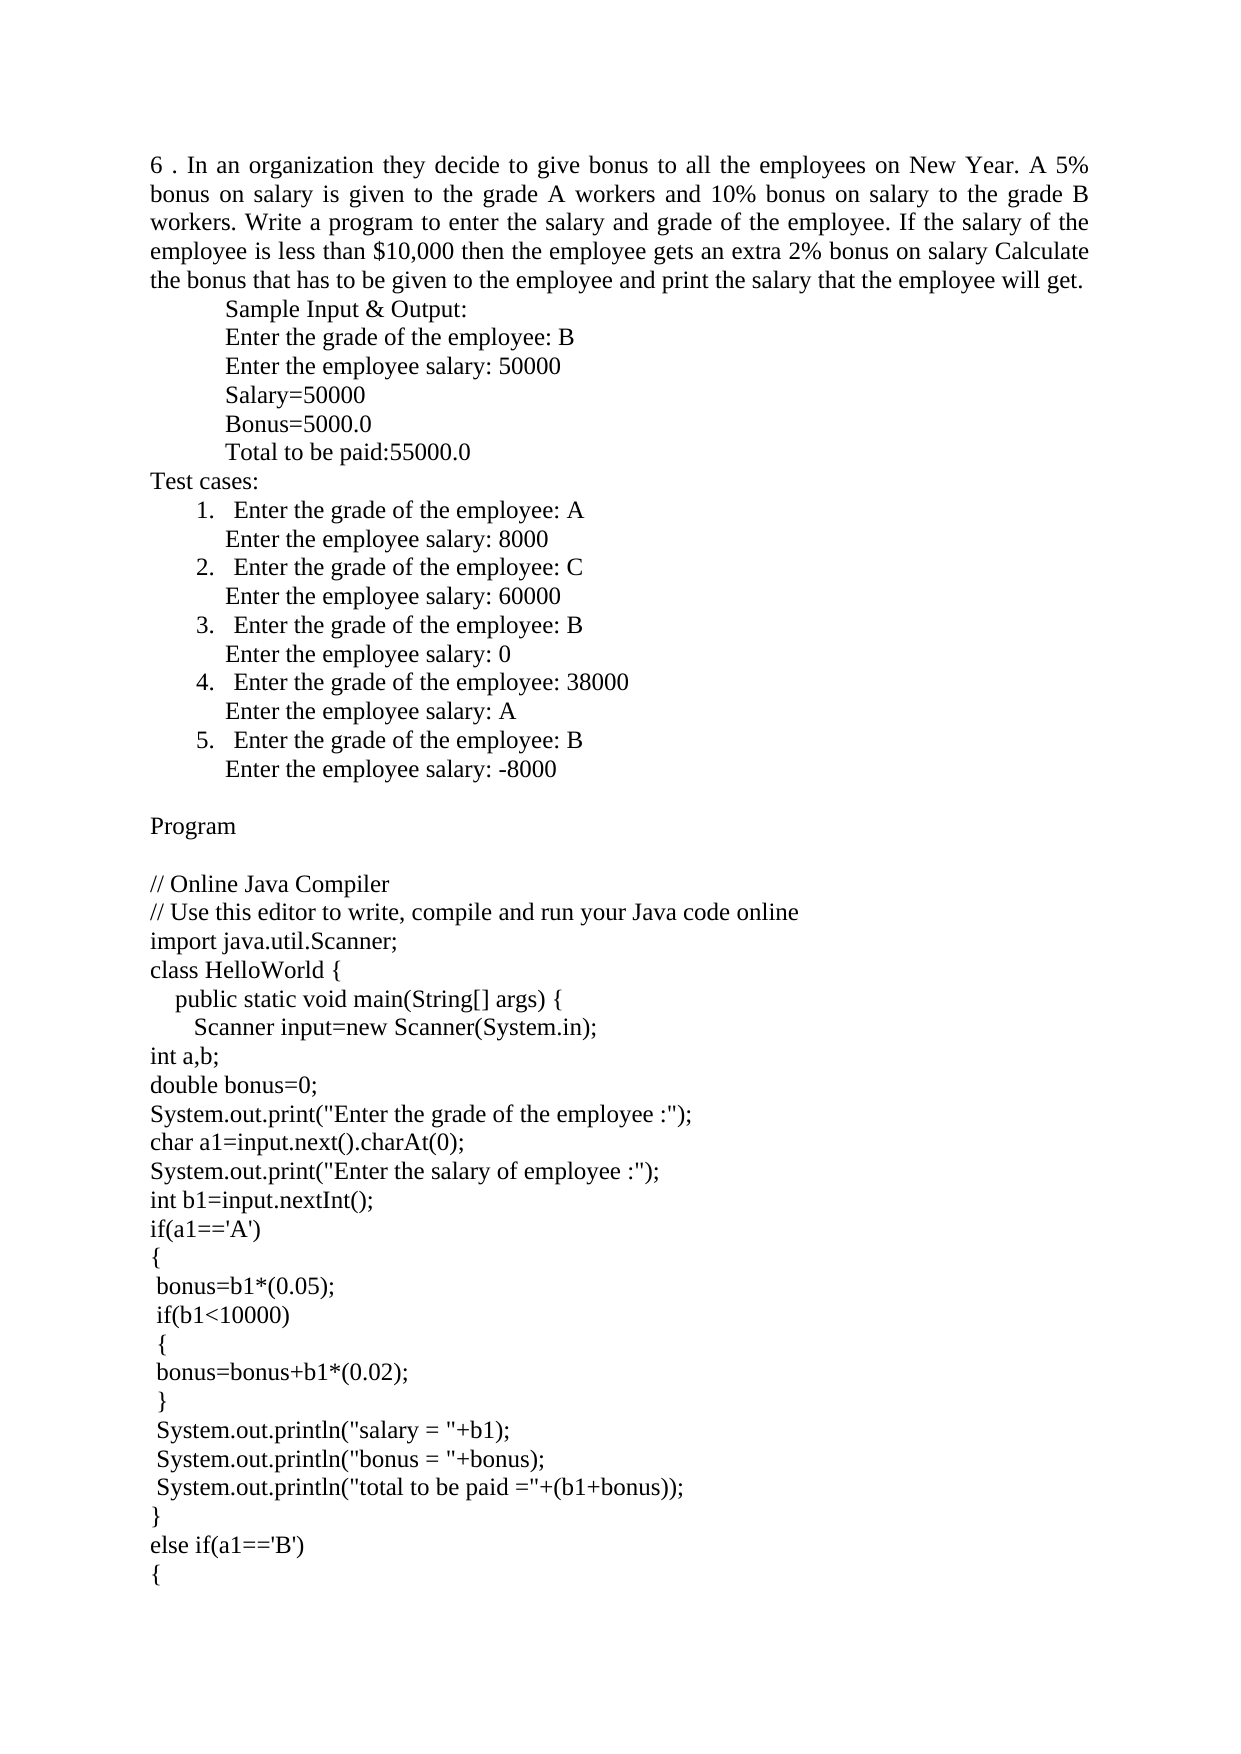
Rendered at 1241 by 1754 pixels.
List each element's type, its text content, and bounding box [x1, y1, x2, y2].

text Bonus=5000.0 [225, 409, 1090, 437]
text import java.util.Scanner; [150, 926, 1090, 955]
text } [150, 1386, 1090, 1415]
list Enter the grade of the employee: C [196, 552, 1090, 581]
text System.out.println("bonus = "+bonus); [150, 1444, 1090, 1472]
text class HelloWorld { [150, 955, 1090, 984]
text if(a1=='A') [150, 1214, 1090, 1242]
text Total to be paid:55000.0 [225, 437, 1090, 466]
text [150, 1472, 1090, 1501]
text { [150, 1329, 1090, 1357]
text System.out.print("Enter the salary of employee :"); [150, 1156, 1090, 1185]
list Enter the employee salary: 60000 [225, 581, 1090, 610]
text bonus=bonus+b1*(0.02); [150, 1357, 1090, 1386]
text Salary=50000 [225, 380, 1090, 409]
list Enter the grade of the employee: B [196, 610, 1090, 639]
text Program [150, 811, 1090, 840]
text Sample Input & Output: [150, 294, 1090, 322]
text { [150, 1559, 1090, 1587]
list Enter the grade of the employee: 38000 [196, 667, 1090, 696]
list Enter the grade of the employee: B [196, 725, 1090, 754]
text public static void main(String[] args) { [150, 984, 1090, 1012]
text Enter the grade of the employee: B [225, 322, 1090, 351]
text else if(a1=='B') [150, 1530, 1090, 1559]
text Scanner input=new Scanner(System.in); [150, 1012, 1090, 1041]
text } [150, 1501, 1090, 1530]
list Enter the employee salary: 8000 [225, 524, 1090, 552]
text Test cases: [150, 466, 1090, 495]
text Enter the employee salary: 50000 [225, 351, 1090, 380]
list Enter the grade of the employee: A [196, 495, 1090, 524]
text int b1=input.nextInt(); [150, 1185, 1090, 1214]
text char a1=input.next().charAt(0); [150, 1127, 1090, 1156]
text { [150, 1242, 1090, 1271]
text 6 . In an organization they decide to give bonus to all the employees on New Year. A 5% bonus on salary is given to the grade A workers and 10% bonus on salary to the grade B workers. Write a program to enter the salary and grade of the employee. If the salary of the employee is less than $10,000 then the employee gets an extra 2% bonus on salary Calculate the bonus that has to be given to the employee and print the salary that the employee will get. [150, 150, 1090, 294]
text // Online Java Compiler [150, 869, 1090, 897]
text System.out.print("Enter the grade of the employee :"); [150, 1099, 1090, 1127]
list Enter the employee salary: A [225, 696, 1090, 725]
text int a,b; [150, 1041, 1090, 1070]
text bonus=b1*(0.05); [150, 1271, 1090, 1300]
list Enter the employee salary: -8000 [225, 754, 1090, 782]
list Enter the employee salary: 0 [225, 639, 1090, 667]
text double bonus=0; [150, 1070, 1090, 1099]
text if(b1<10000) [150, 1300, 1090, 1329]
text System.out.println("salary = "+b1); [150, 1415, 1090, 1444]
text // Use this editor to write, compile and run your Java code online [150, 897, 1090, 926]
